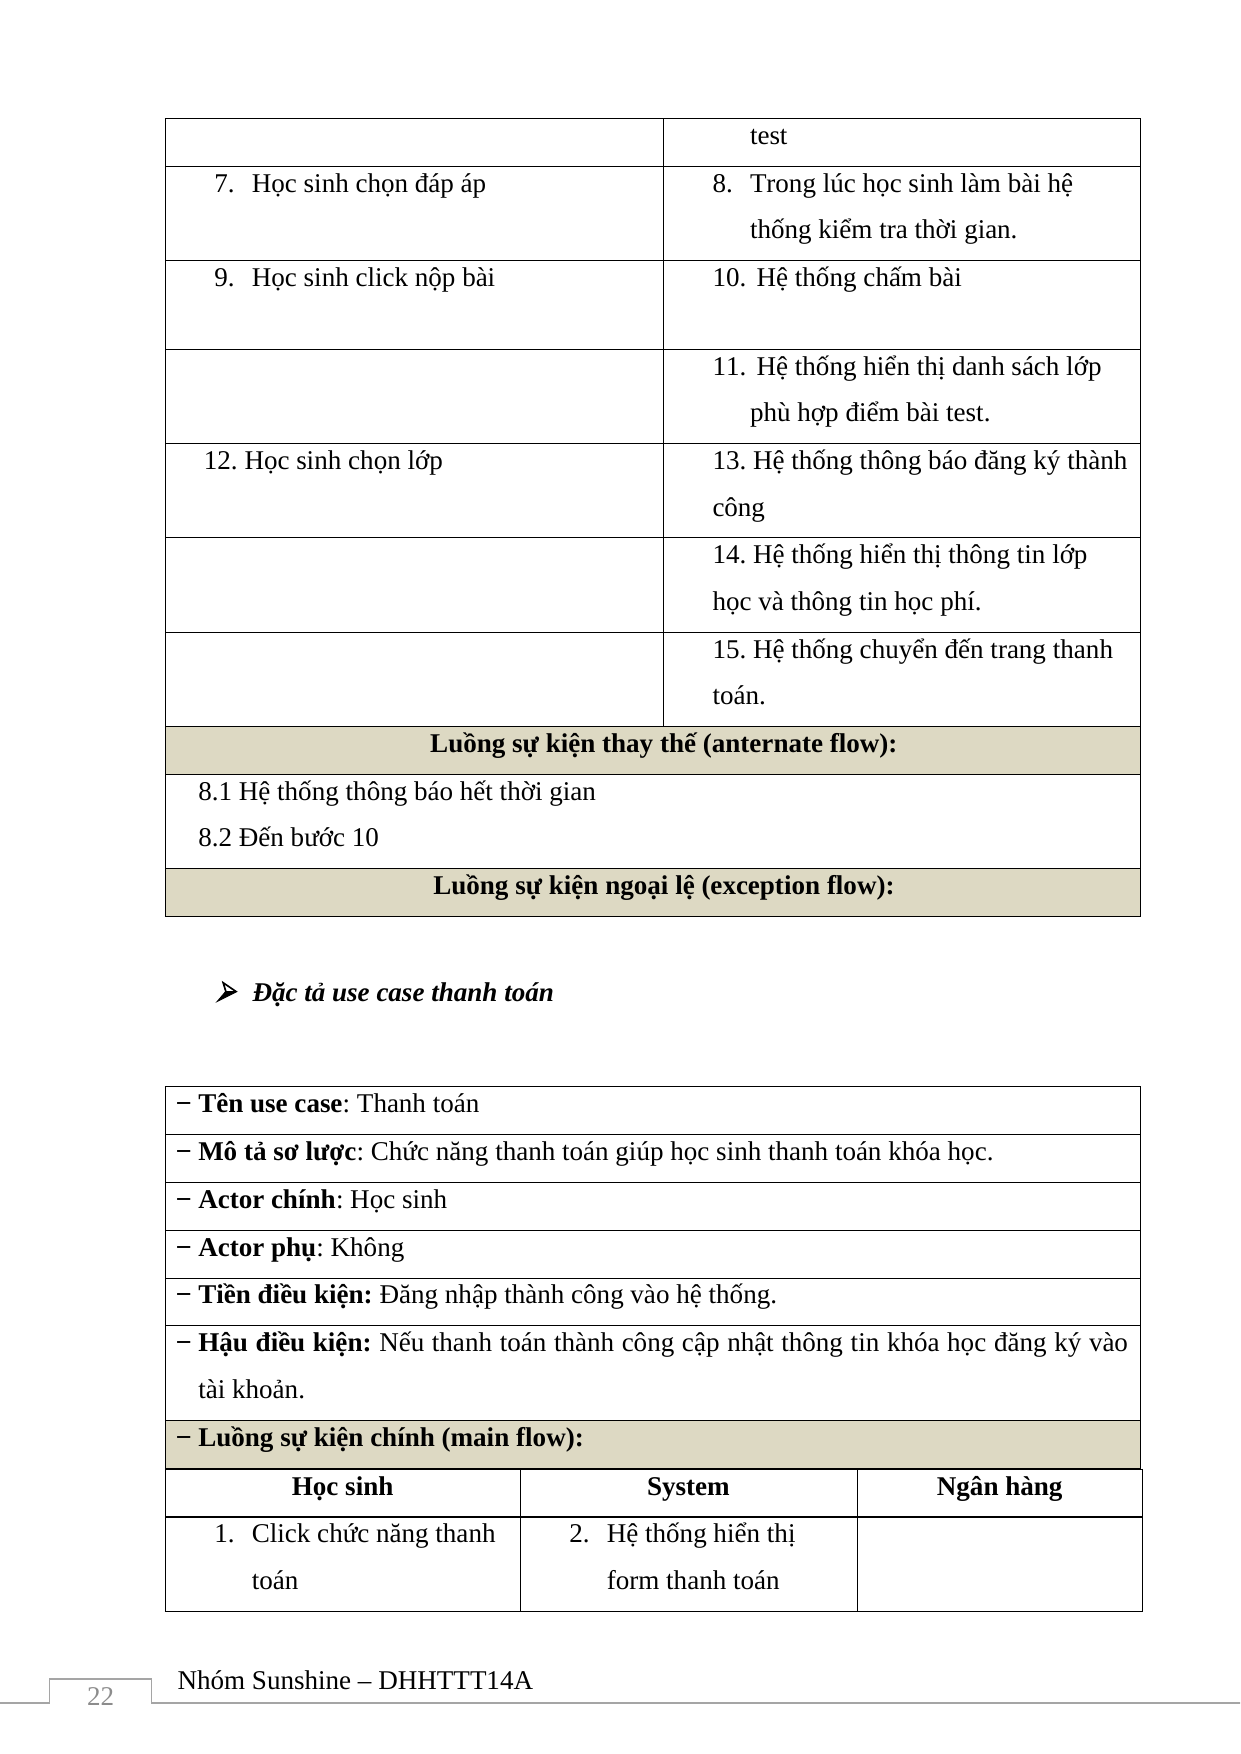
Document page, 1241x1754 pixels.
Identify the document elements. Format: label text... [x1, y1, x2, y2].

table_header Tên use case: Thanh toán [166, 1087, 1140, 1134]
table_cell Hậu điều kiện: Nếu thanh toán thành công cập nhật thông tin khóa học đăng ký vào tài khoản. [166, 1326, 1140, 1420]
table_cell 15. Hệ thống chuyển đến trang thanh toán. [664, 633, 1140, 726]
table_cell Trong lúc học sinh làm bài hệ thống kiểm tra thời gian. [664, 167, 1140, 260]
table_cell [664, 119, 1140, 166]
table_cell [858, 1518, 1142, 1611]
table_cell Click chức năng thanh toán [166, 1518, 520, 1611]
table_header Học sinh [166, 1470, 520, 1516]
table_cell Học sinh chọn đáp áp [166, 167, 663, 260]
table_cell Luồng sự kiện ngoại lệ (exception flow): [166, 869, 1140, 916]
table_cell Hệ thống hiển thị form thanh toán [521, 1518, 857, 1611]
table_cell 8.1 Hệ thống thông báo hết thời gian 8.2 Đến bước 10 [166, 775, 1140, 868]
table_cell Actor phụ: Không [166, 1231, 1140, 1277]
table_cell Học sinh click nộp bài [166, 261, 663, 348]
table_cell Actor chính: Học sinh [166, 1183, 1140, 1230]
table_header Ngân hàng [858, 1470, 1142, 1516]
table_cell Hệ thống hiển thị danh sách lớp phù hợp điểm bài test. [664, 350, 1140, 443]
table_cell [166, 538, 663, 632]
table_cell Luồng sự kiện chính (main flow): [166, 1421, 1140, 1468]
table_cell 13. Hệ thống thông báo đăng ký thành công [664, 444, 1140, 537]
table_cell Mô tả sơ lược: Chức năng thanh toán giúp học sinh thanh toán khóa học. [166, 1135, 1140, 1182]
table_cell 14. Hệ thống hiển thị thông tin lớp học và thông tin học phí. [664, 538, 1140, 632]
table_cell [166, 633, 663, 726]
table_header System [521, 1470, 857, 1516]
table_cell Luồng sự kiện thay thế (anternate flow): [166, 727, 1140, 774]
list Đặc tả use case thanh toán [215, 976, 1152, 1007]
table_cell 12. Học sinh chọn lớp [166, 444, 663, 537]
table_cell Tiền điều kiện: Đăng nhập thành công vào hệ thống. [166, 1279, 1140, 1325]
table_cell Hệ thống chấm bài [664, 261, 1140, 348]
table_cell [166, 350, 663, 443]
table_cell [166, 119, 663, 166]
